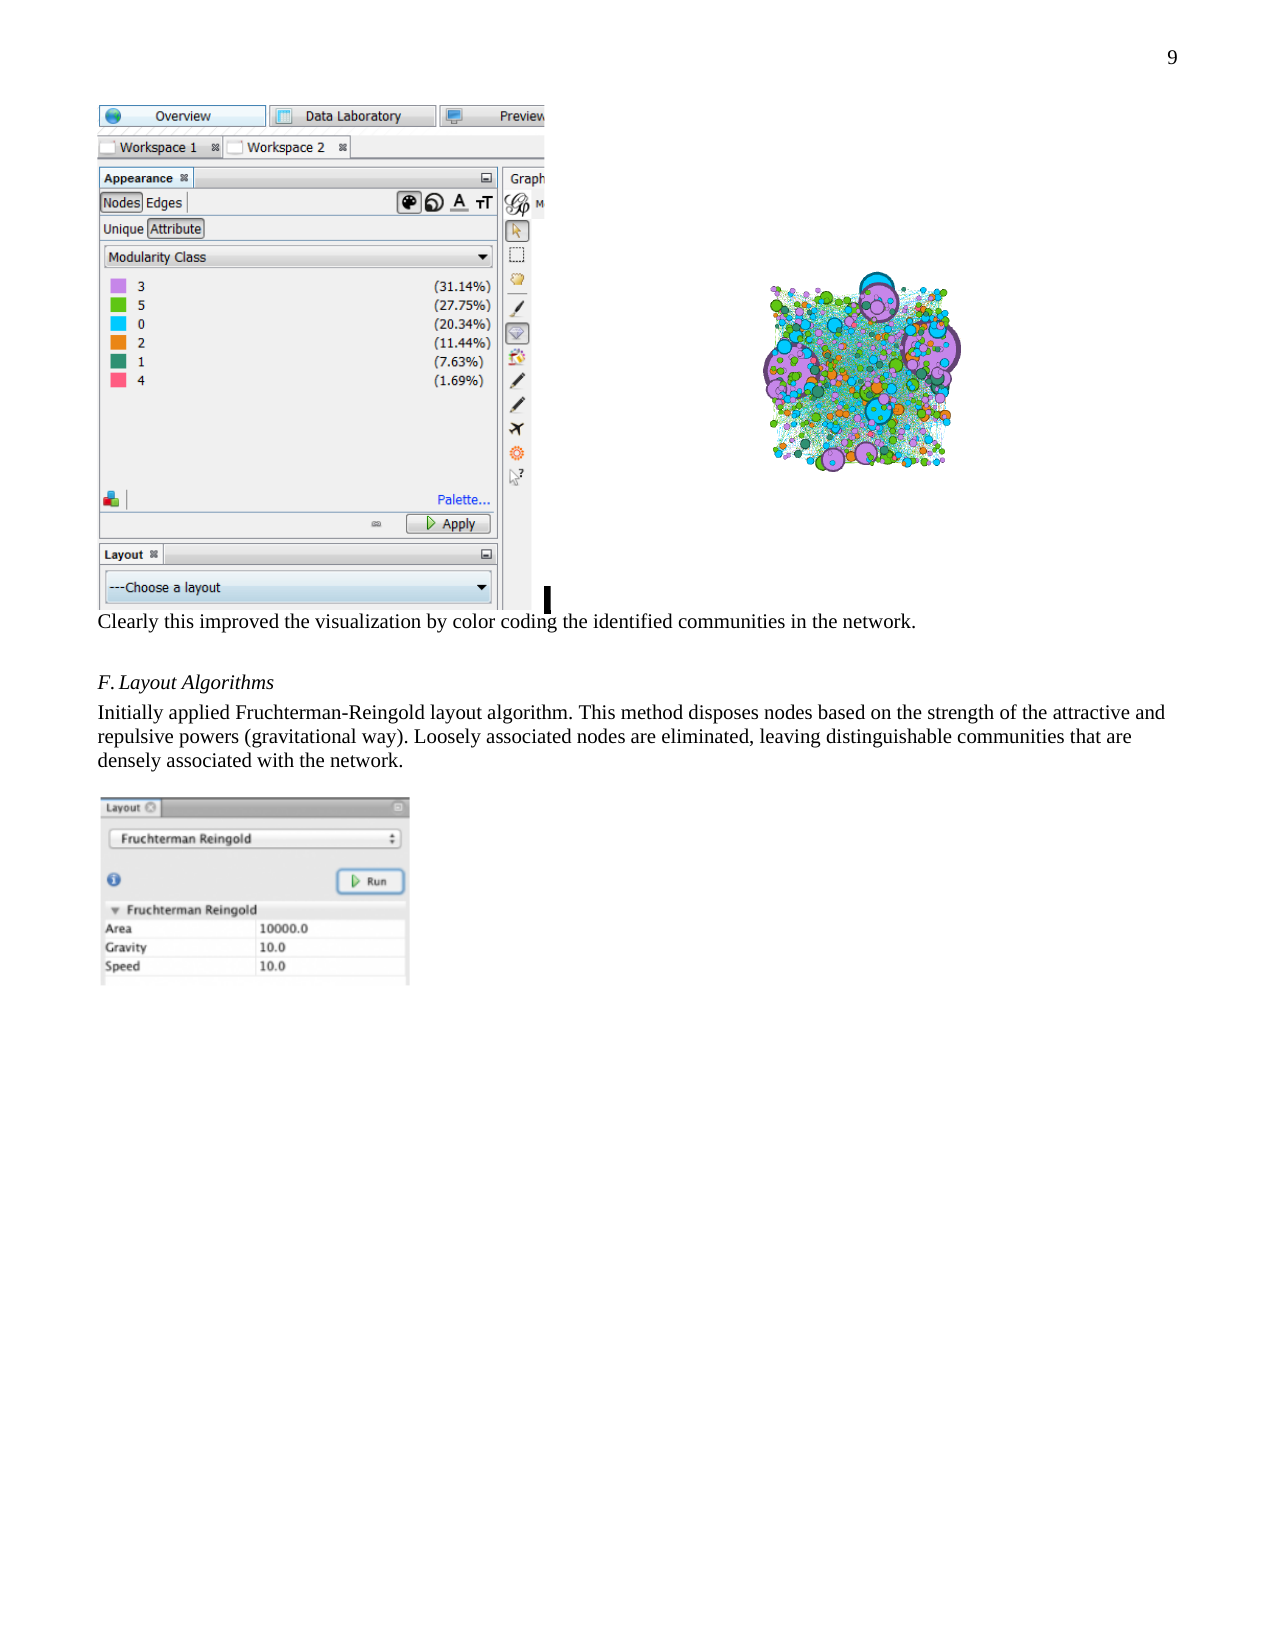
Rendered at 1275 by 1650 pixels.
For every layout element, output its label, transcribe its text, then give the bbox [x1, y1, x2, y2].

text Initially applied Fruchterman-Reingold layout algorithm. This method disposes nodes based on the strength of the attractive and repulsive powers (gravitational way). Loosely associated nodes are eliminated, leaving distinguishable communities that are densely associated with the network. [97, 700, 1177, 772]
picture [550, 142, 1173, 610]
subtitle Layout Algorithms [97, 670, 1177, 694]
picture [97, 105, 545, 610]
text Clearly this improved the visualization by color coding the identified communities in the network. [97, 609, 1177, 633]
picture [97, 796, 410, 993]
